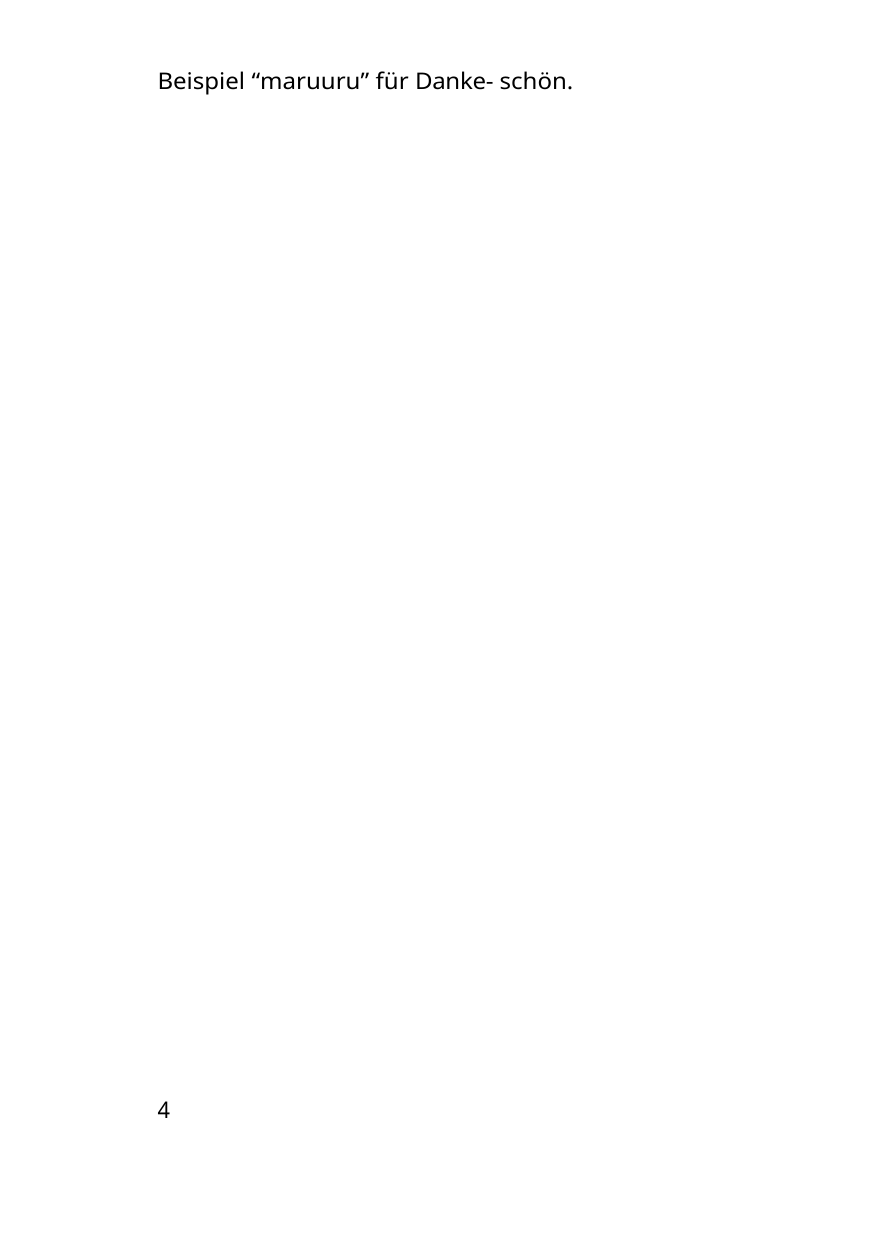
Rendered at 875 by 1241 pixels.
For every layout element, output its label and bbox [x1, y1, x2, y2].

text [157, 64, 773, 96]
